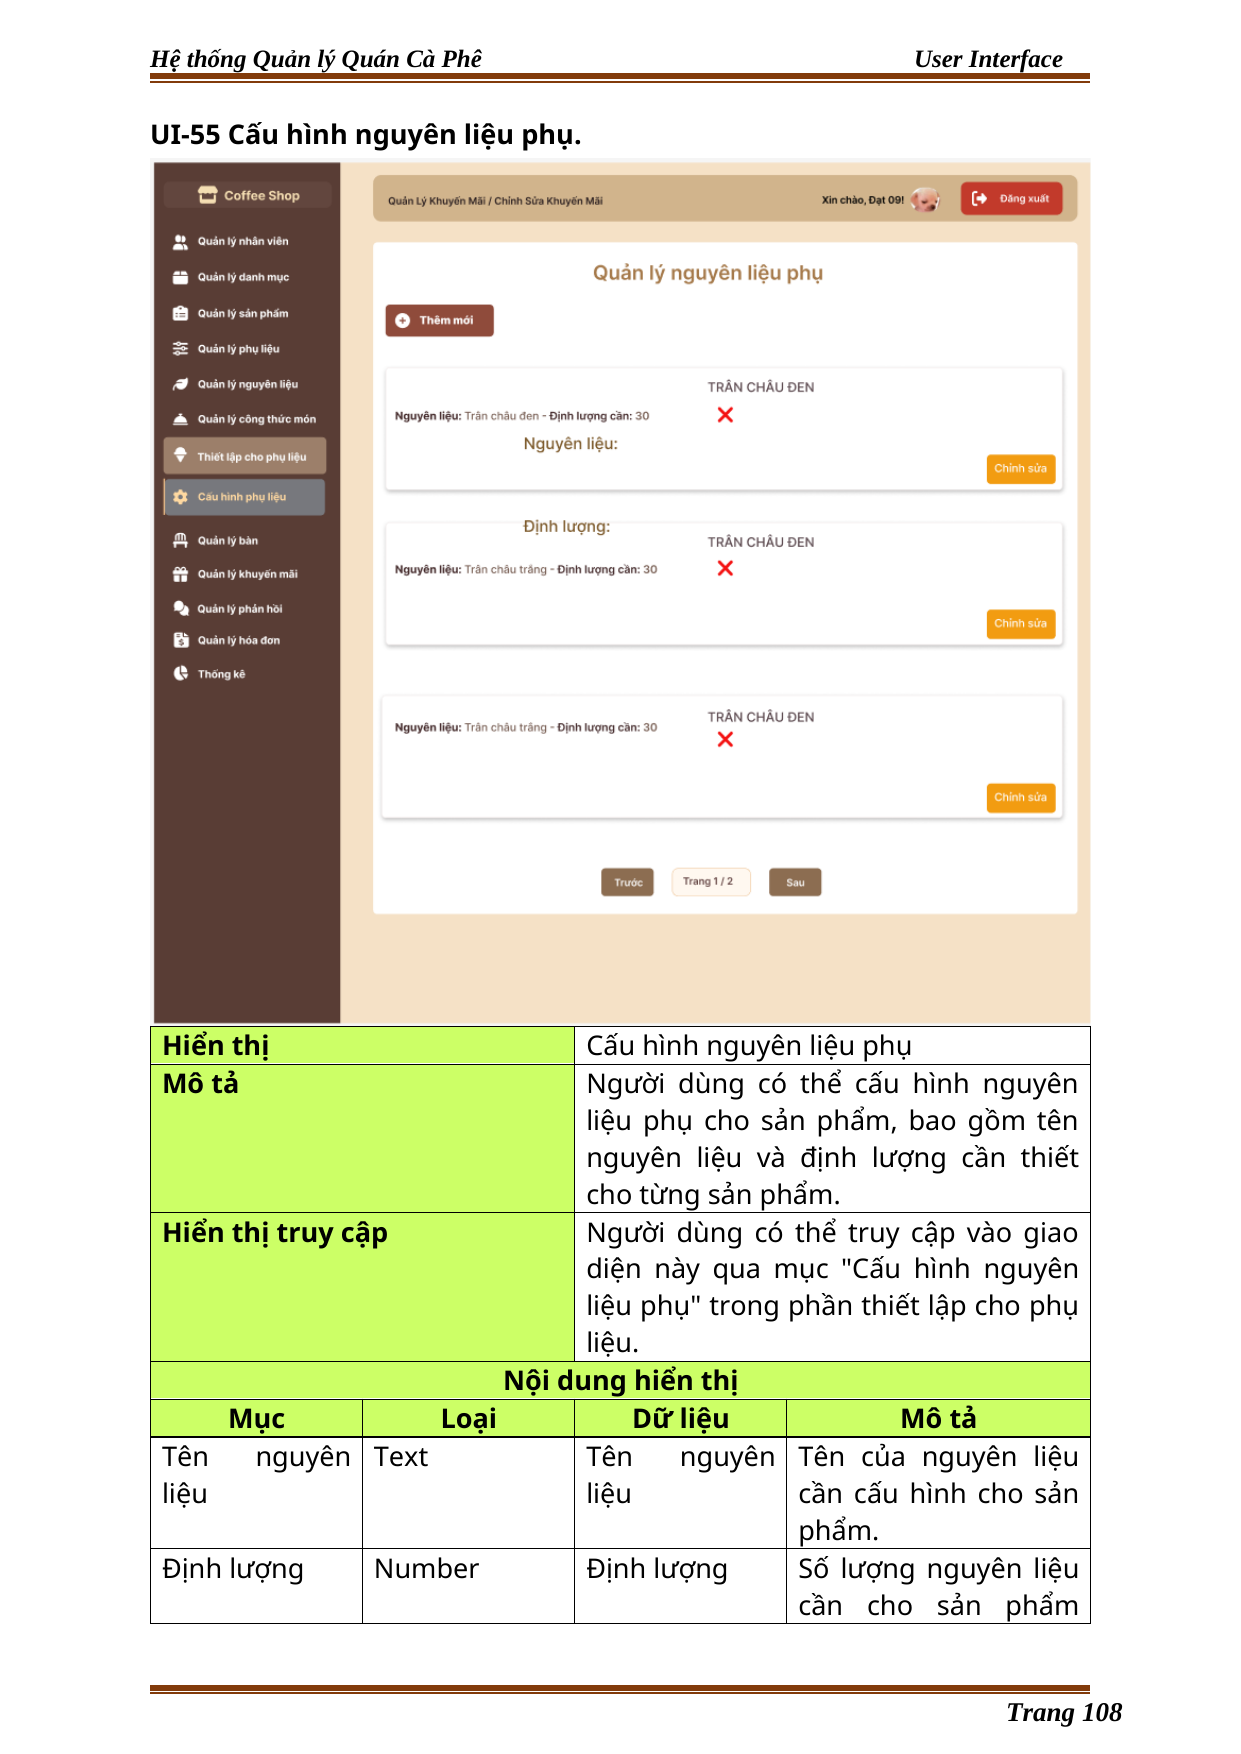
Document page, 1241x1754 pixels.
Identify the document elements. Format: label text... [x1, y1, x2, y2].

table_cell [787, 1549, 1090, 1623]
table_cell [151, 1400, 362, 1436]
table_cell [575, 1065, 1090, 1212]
subtitle UI-55 Cấu hình nguyên liệu phụ. [150, 116, 1090, 153]
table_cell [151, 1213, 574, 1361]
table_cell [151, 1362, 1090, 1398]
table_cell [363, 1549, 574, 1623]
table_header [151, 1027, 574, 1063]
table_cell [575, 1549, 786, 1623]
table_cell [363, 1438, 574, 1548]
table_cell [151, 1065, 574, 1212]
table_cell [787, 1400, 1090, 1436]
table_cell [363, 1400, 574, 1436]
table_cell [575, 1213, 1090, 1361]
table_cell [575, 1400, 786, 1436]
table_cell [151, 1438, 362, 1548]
picture [150, 158, 1091, 1026]
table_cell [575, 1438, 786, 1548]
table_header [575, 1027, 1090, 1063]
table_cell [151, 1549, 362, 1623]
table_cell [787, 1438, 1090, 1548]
